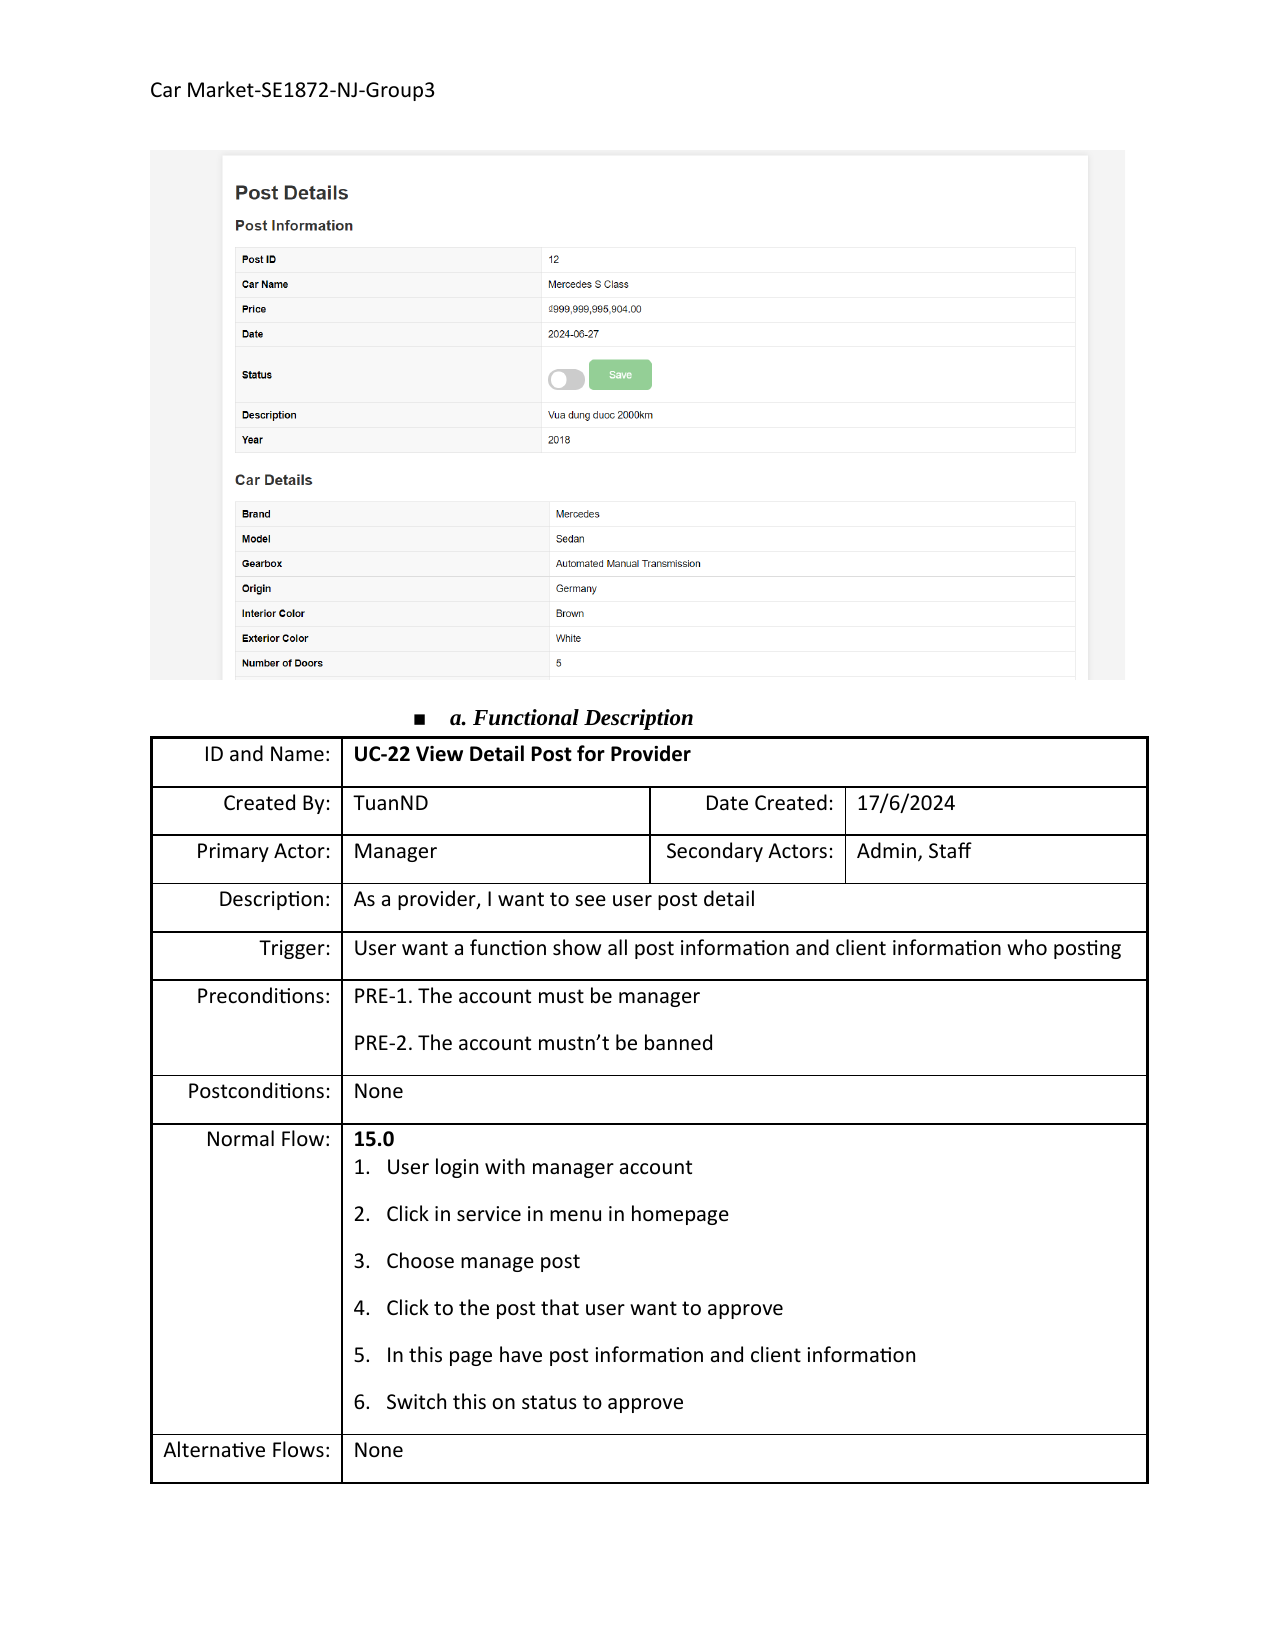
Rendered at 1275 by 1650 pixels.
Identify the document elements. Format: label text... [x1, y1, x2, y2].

table_cell 1. User login with manager account 2. Click in service in menu in homepage 3. Choose manage post 4. Click to the post that user want to approve 5. In this page have post information and client information 6. Switch this on status to approve [343, 1125, 1146, 1434]
table_cell TuanND [343, 788, 649, 834]
table_cell PRE-1. The account must be manager PRE-2. The account mustn’t be banned [343, 981, 1146, 1074]
table_cell None [343, 1435, 1146, 1482]
table_header ID and Name: [153, 739, 341, 786]
table_cell Description: [153, 884, 341, 931]
table_cell User want a function show all post information and client information who posting [343, 933, 1146, 979]
table_cell Alternative Flows: [153, 1435, 341, 1482]
table_cell Secondary Actors: [651, 836, 845, 883]
table_cell Primary Actor: [153, 836, 341, 883]
table_cell As a provider, I want to see user post detail [343, 884, 1146, 931]
table_cell Created By: [153, 788, 341, 834]
picture [150, 150, 1125, 680]
table_cell Admin, Staff [846, 836, 1146, 883]
table_cell Date Created: [651, 788, 845, 834]
table_cell Manager [343, 836, 649, 883]
table_cell Normal Flow: [153, 1125, 341, 1434]
table_cell None [343, 1076, 1146, 1123]
table_header UC-22 View Detail Post for Provider [343, 739, 1146, 786]
table_cell 17/6/2024 [846, 788, 1146, 834]
table_cell Trigger: [153, 933, 341, 979]
subtitle a. Functional Description [412, 707, 1125, 730]
table_cell Preconditions: [153, 981, 341, 1074]
table_cell Postconditions: [153, 1076, 341, 1123]
